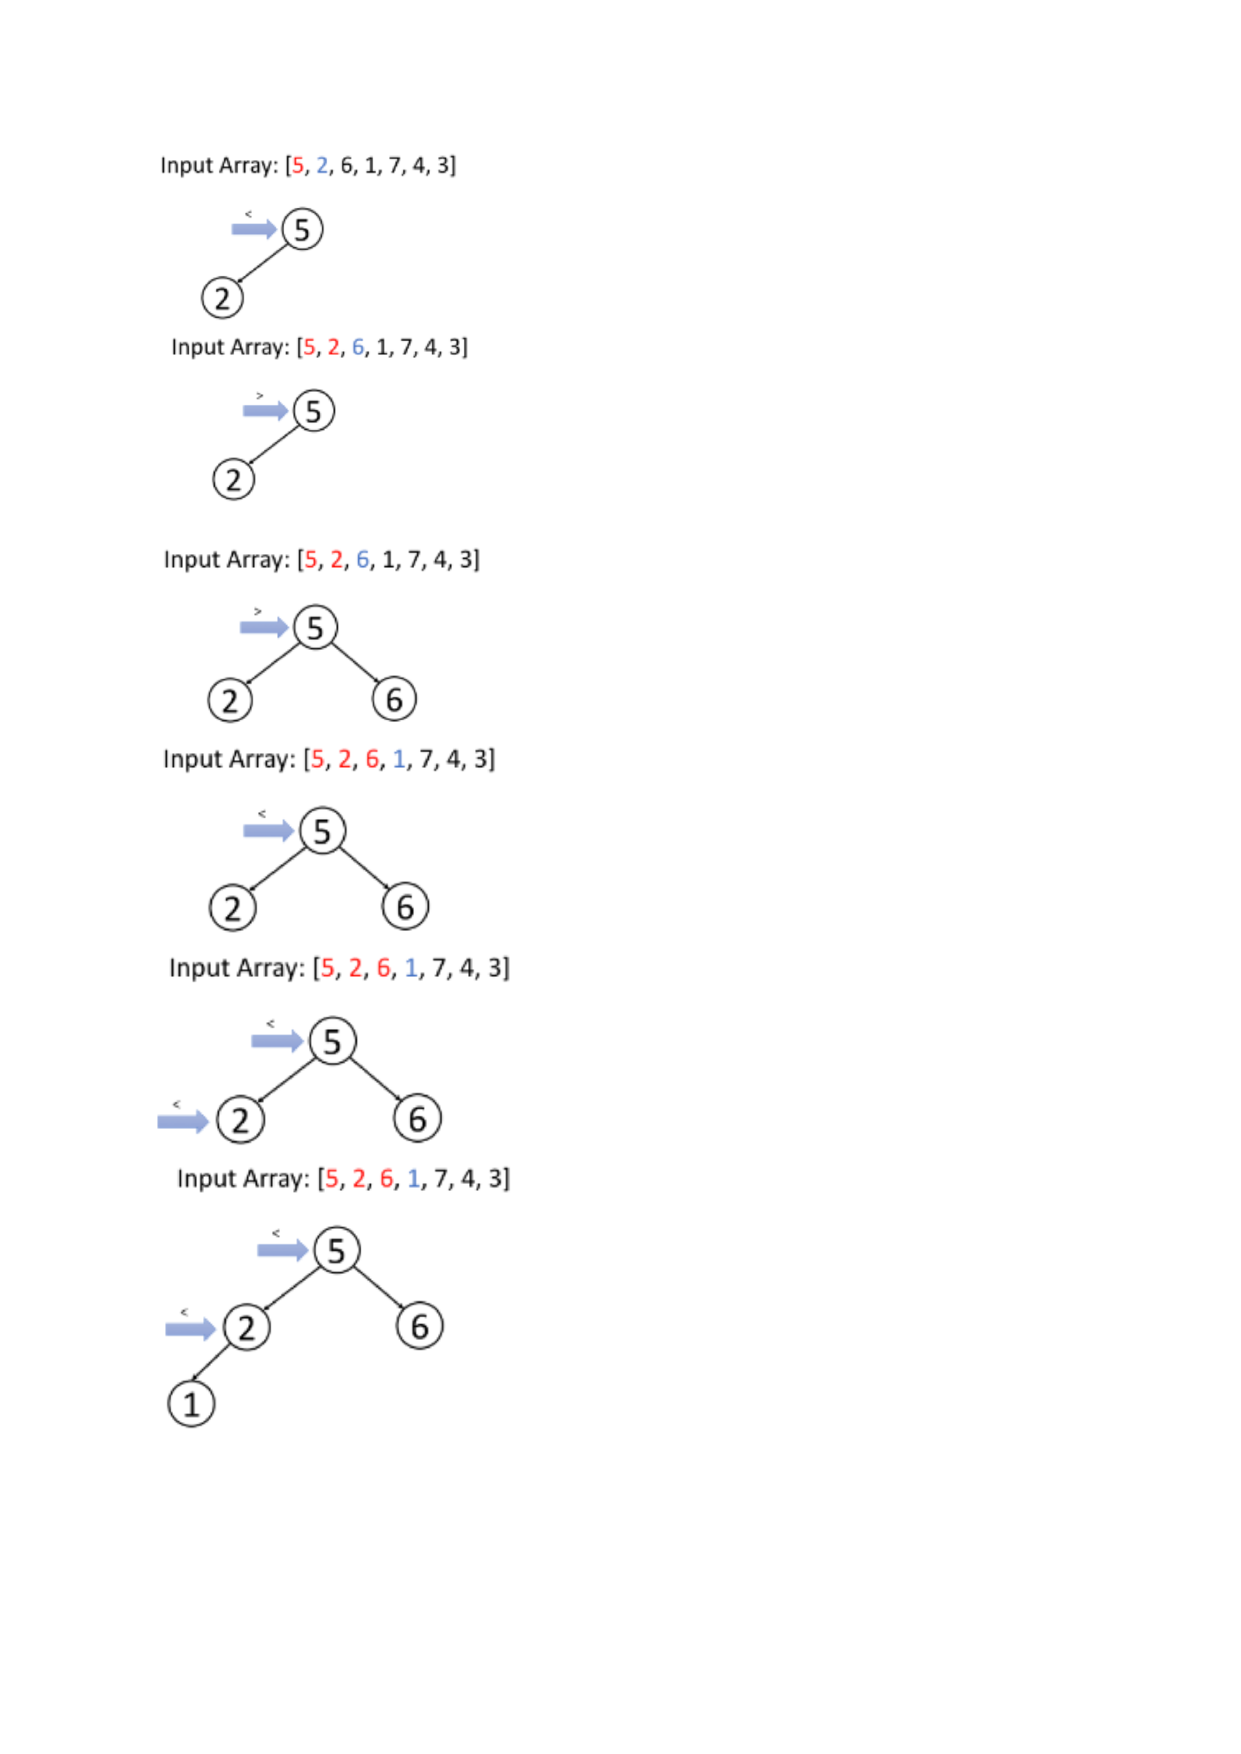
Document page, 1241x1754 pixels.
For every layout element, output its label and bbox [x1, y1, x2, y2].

picture [150, 150, 487, 507]
picture [150, 537, 518, 1436]
